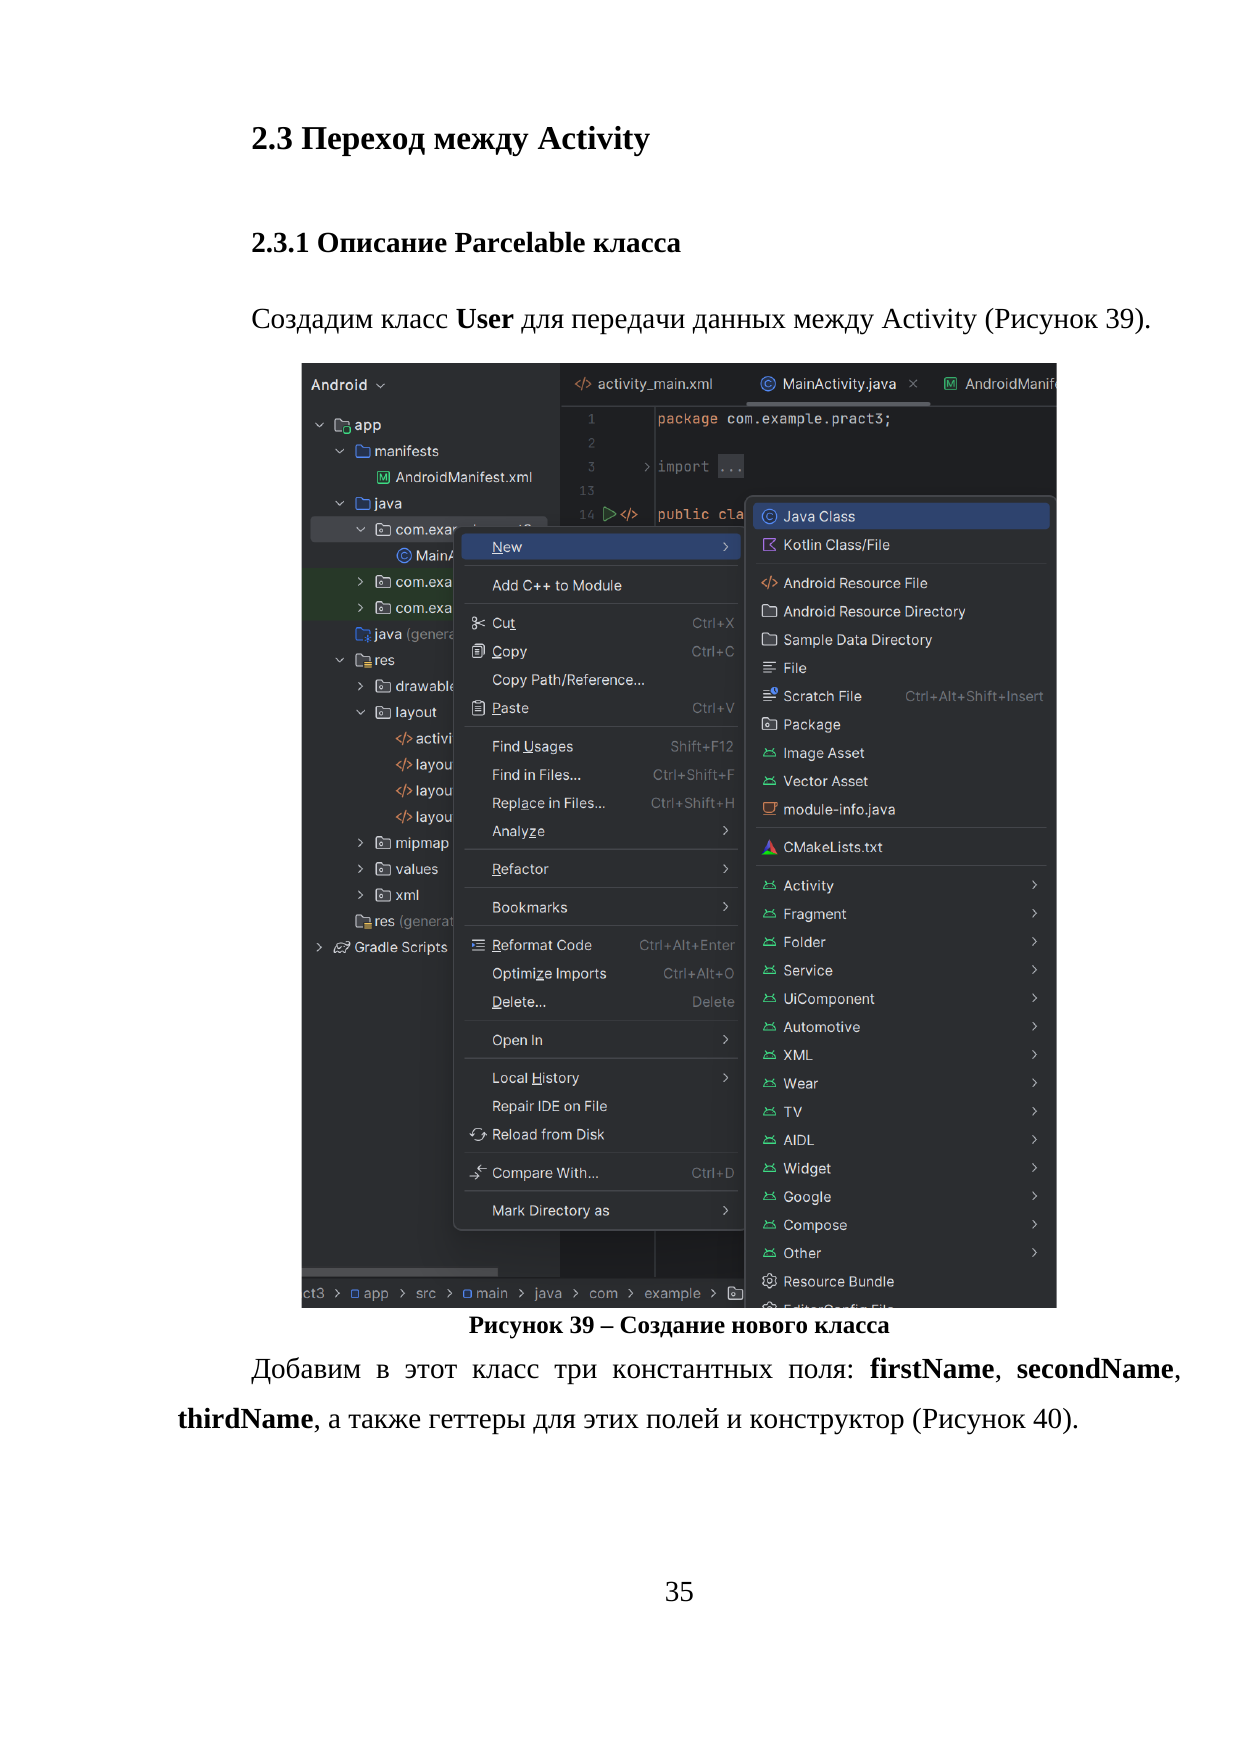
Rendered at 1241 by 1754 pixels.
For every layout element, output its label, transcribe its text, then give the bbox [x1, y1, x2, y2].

text Рисунок 39 – Создание нового класса [177, 1310, 1181, 1338]
subtitle Переход между Activity [177, 118, 1181, 156]
picture [301, 363, 1057, 1308]
text Создадим класс User для передачи данных между Activity (Рисунок 39). [177, 301, 1181, 334]
subtitle Описание Parcelable класса [177, 226, 1181, 259]
text Добавим в этот класс три константных поля: firstName, secondName, thirdName, а также геттеры для этих полей и конструктор (Рисунок 40). [177, 1351, 1181, 1435]
